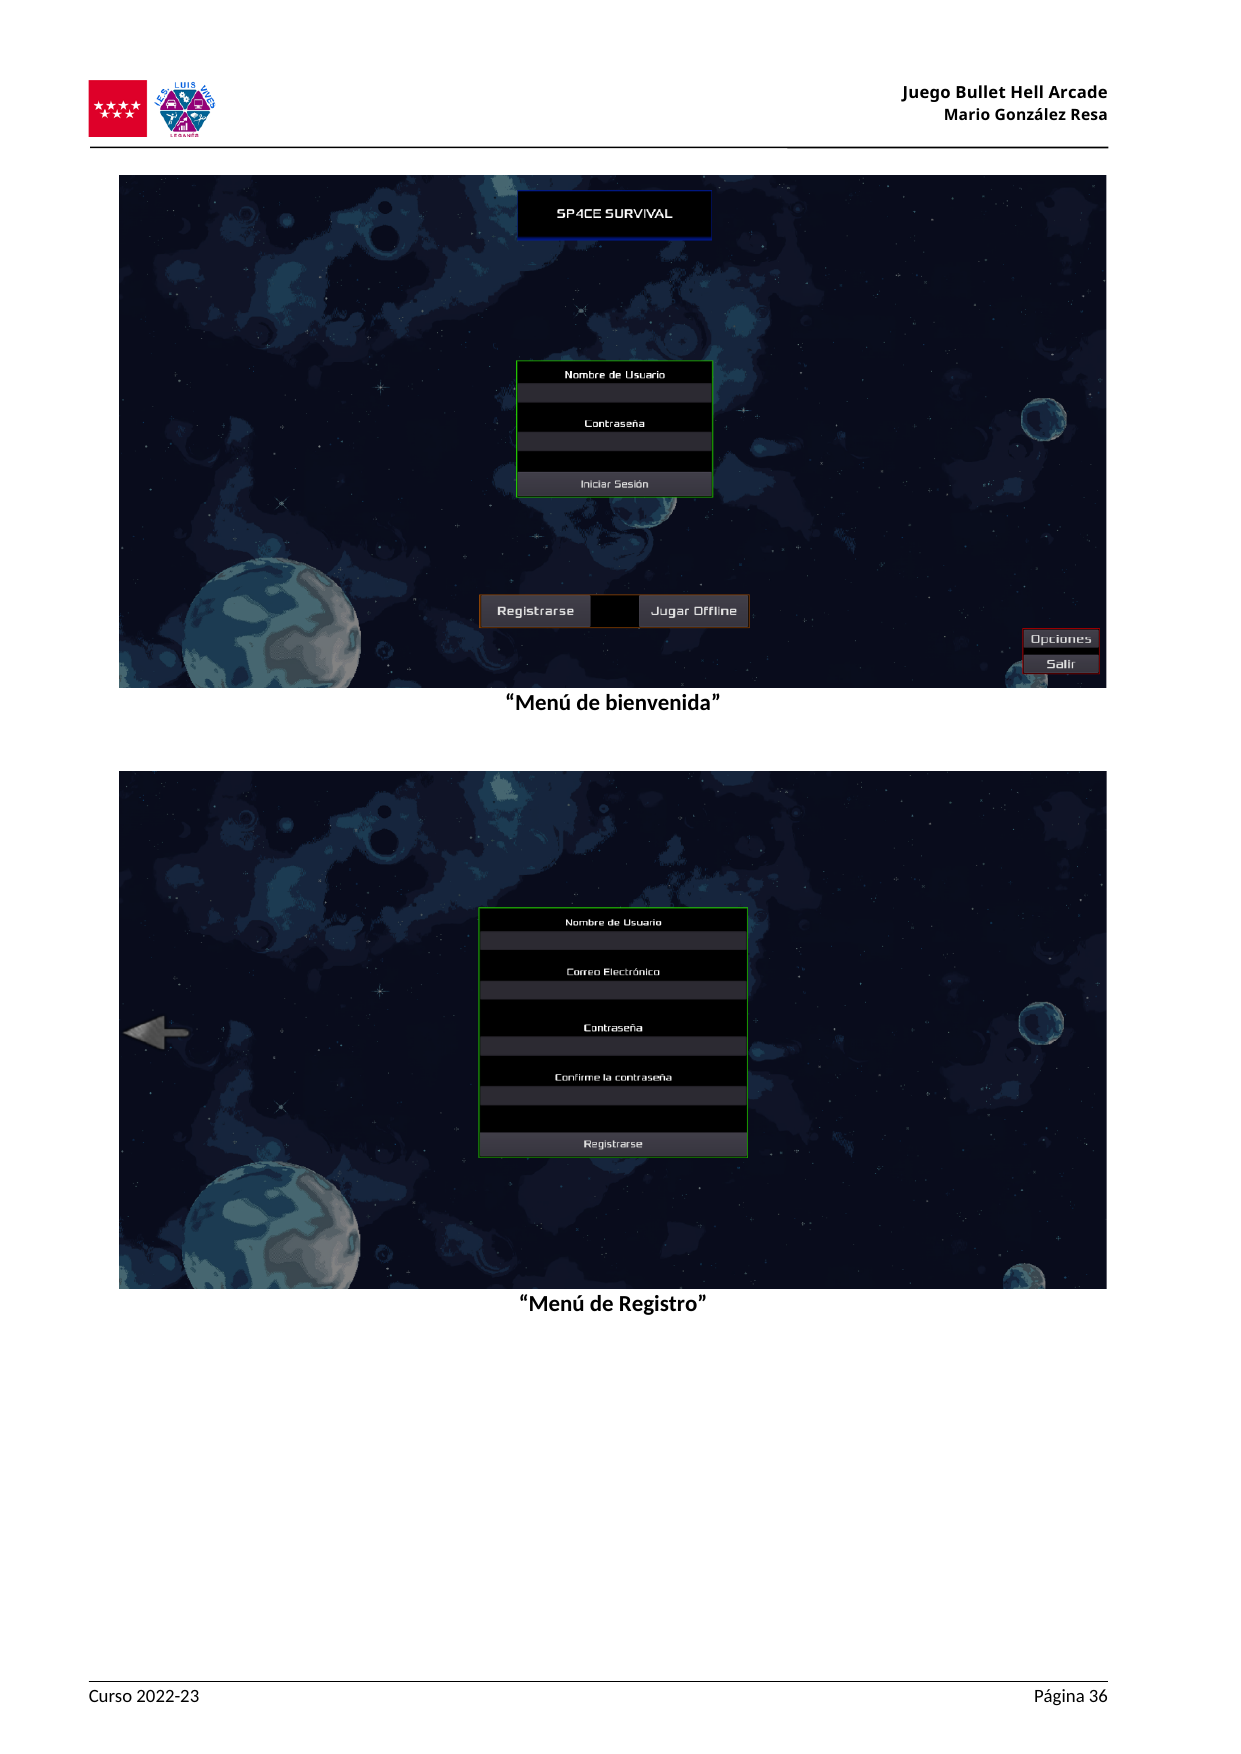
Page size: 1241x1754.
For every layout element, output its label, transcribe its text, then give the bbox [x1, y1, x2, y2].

picture [119, 771, 1107, 1289]
text “Menú de Registro” [118, 1289, 1107, 1317]
picture [119, 175, 1107, 688]
text “Menú de bienvenida” [118, 688, 1107, 716]
picture [87, 80, 215, 136]
